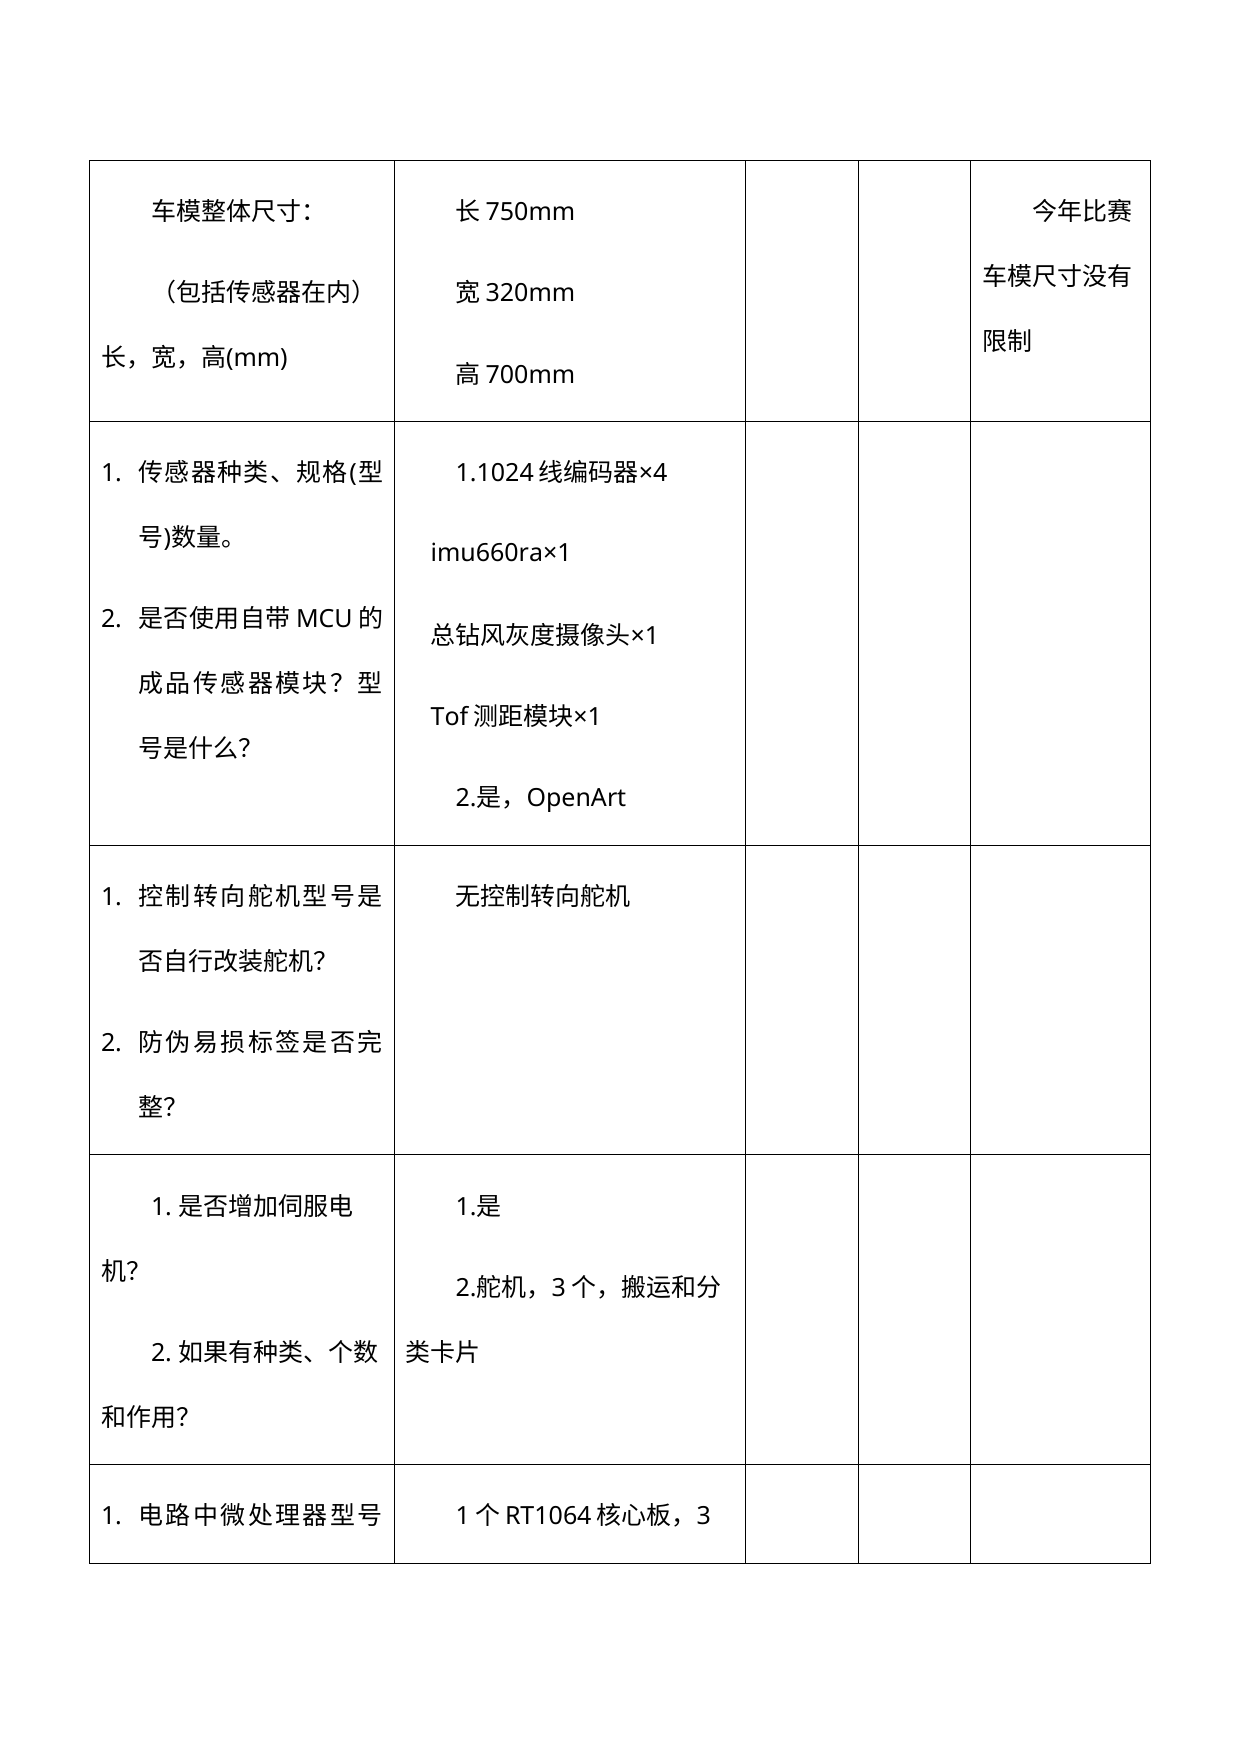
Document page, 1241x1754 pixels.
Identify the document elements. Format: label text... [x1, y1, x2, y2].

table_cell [395, 1465, 745, 1563]
table_cell 长750mm 宽320mm 高700mm [395, 161, 745, 421]
table_cell [859, 846, 970, 1154]
table_cell 传感器种类、规格(型号)数量。 是否使用自带MCU的成品传感器模块？型号是什么？ [90, 422, 394, 844]
table_cell [971, 422, 1150, 844]
table_cell [859, 422, 970, 844]
table_cell [746, 1155, 858, 1464]
table_cell [746, 161, 858, 421]
table_cell [746, 422, 858, 844]
table_cell 无控制转向舵机 [395, 846, 745, 1154]
table_cell [859, 1465, 970, 1563]
table_cell [971, 846, 1150, 1154]
table_cell [971, 1465, 1150, 1563]
table_cell 电路中微处理器型号和个数？ [90, 1465, 394, 1563]
table_cell [859, 161, 970, 421]
table_cell [859, 1155, 970, 1464]
table_cell [746, 846, 858, 1154]
table_cell 1.1024线编码器×4 imu660ra×1 总钻风灰度摄像头×1 Tof测距模块×1 2.是，OpenArt [395, 422, 745, 844]
table_cell 车模整体尺寸： （包括传感器在内）长，宽，高(mm) [90, 161, 394, 421]
table_cell [971, 1155, 1150, 1464]
table_cell 控制转向舵机型号是否自行改装舵机？ 防伪易损标签是否完整？ [90, 846, 394, 1154]
table_cell [746, 1465, 858, 1563]
table_cell 1.是 2.舵机，3个，搬运和分类卡片 [395, 1155, 745, 1464]
table_cell 1. 是否增加伺服电机？ 2. 如果有种类、个数和作用？ [90, 1155, 394, 1464]
table_cell 今年比赛车模尺寸没有限制 [971, 161, 1150, 421]
